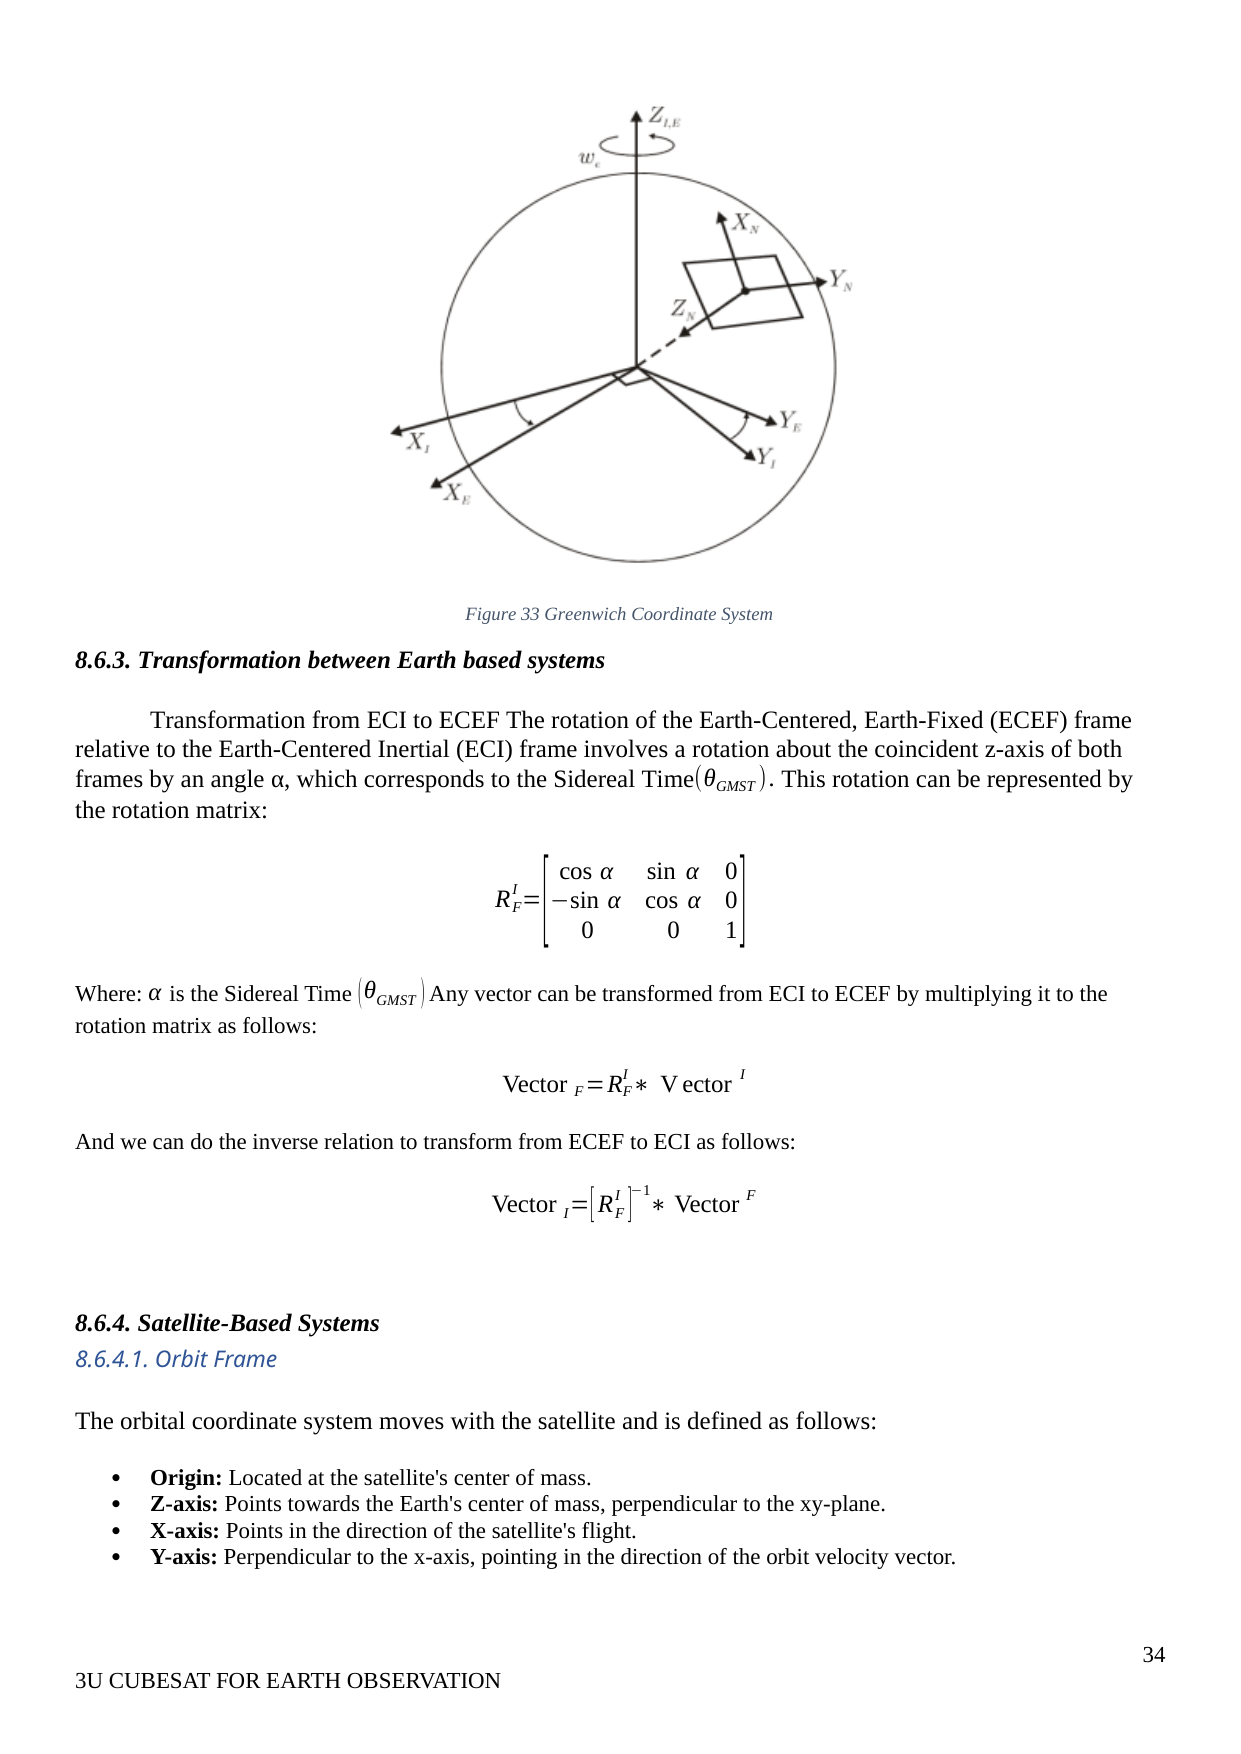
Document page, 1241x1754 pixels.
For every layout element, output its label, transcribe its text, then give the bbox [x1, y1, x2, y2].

picture [278, 75, 962, 574]
text Where: is the Sidereal Time Any vector can be transformed from ECI to ECEF by multiplying it to the rotation matrix as follows: [75, 976, 1165, 1039]
text Figure 33 Greenwich Coordinate System [75, 603, 1165, 624]
subtitle 8.6.4. Satellite-Based Systems [75, 1308, 1165, 1337]
list X-axis: Points in the direction of the satellite's flight. [112, 1517, 1165, 1543]
subtitle 8.6.4.1. Orbit Frame [75, 1343, 1165, 1374]
subtitle 8.6.3. Transformation between Earth based systems [75, 645, 1165, 674]
text The orbital coordinate system moves with the satellite and is defined as follows: [75, 1406, 1165, 1435]
list Origin: Located at the satellite's center of mass. [112, 1464, 1165, 1490]
list Y-axis: Perpendicular to the x-axis, pointing in the direction of the orbit velocity vector. [112, 1543, 1165, 1569]
list Z-axis: Points towards the Earth's center of mass, perpendicular to the xy-plane. [112, 1490, 1165, 1517]
text And we can do the inverse relation to transform from ECEF to ECI as follows: [75, 1128, 1165, 1154]
text Transformation from ECI to ECEF The rotation of the Earth-Centered, Earth-Fixed (ECEF) frame relative to the Earth-Centered Inertial (ECI) frame involves a rotation about the coincident z-axis of both frames by an angle α, which corresponds to the Sidereal Time This rotation can be represented by the rotation matrix: [75, 705, 1165, 823]
